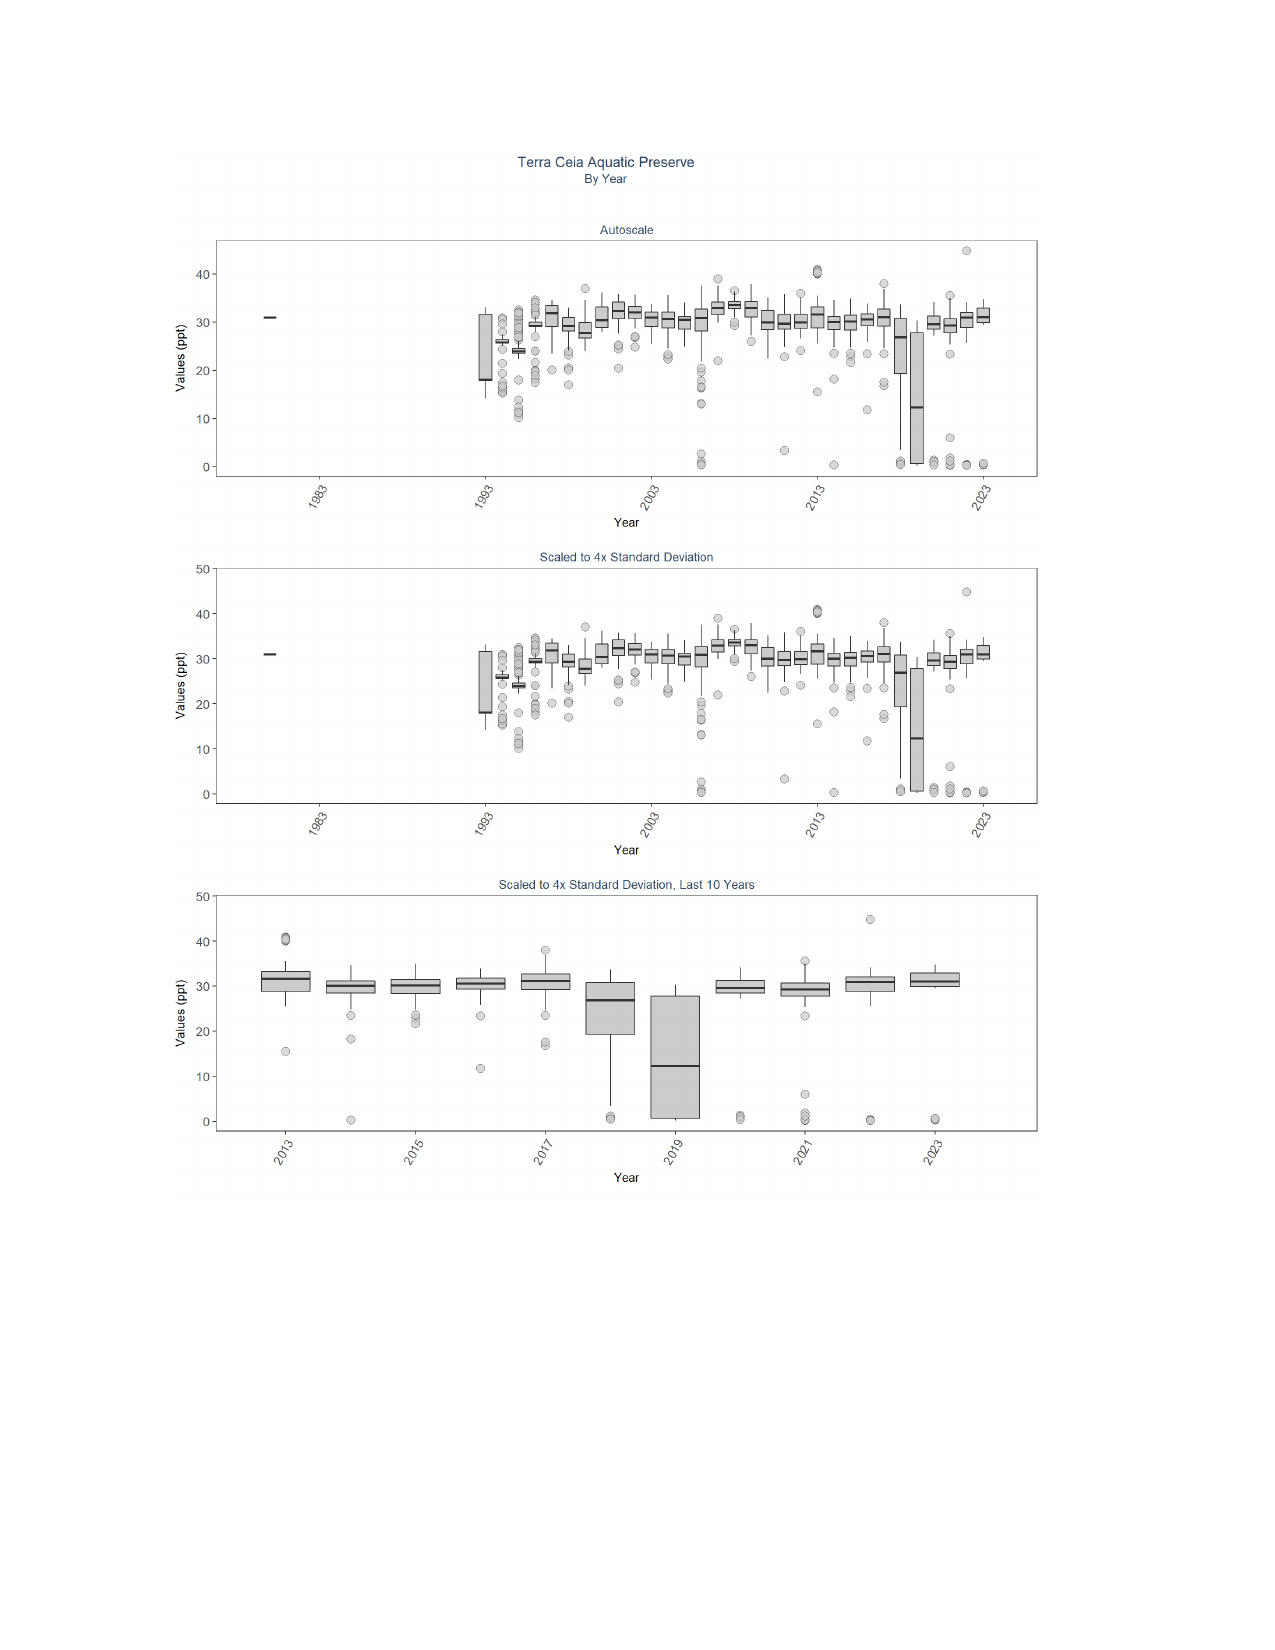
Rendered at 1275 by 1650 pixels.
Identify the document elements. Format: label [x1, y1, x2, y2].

picture [168, 150, 1044, 1200]
